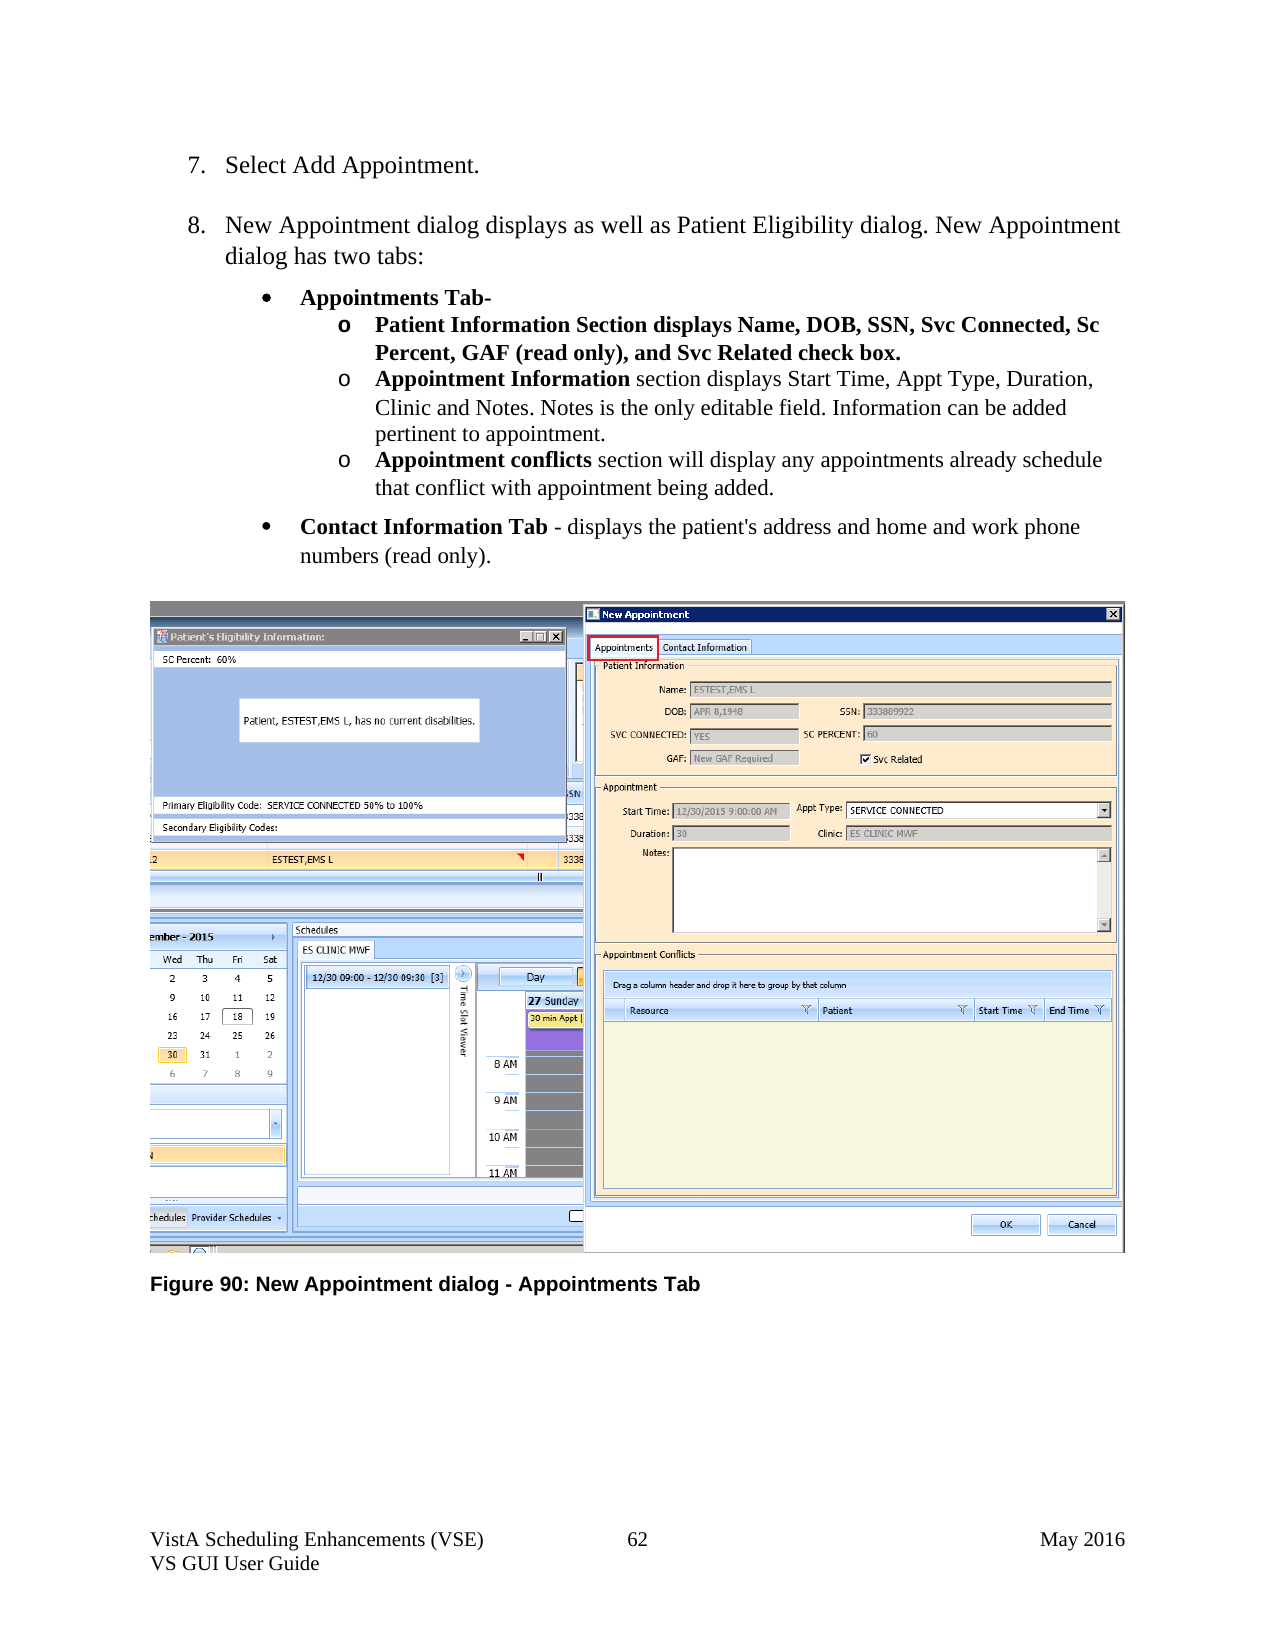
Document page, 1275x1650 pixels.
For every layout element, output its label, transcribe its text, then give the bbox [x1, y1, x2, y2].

list Appointments Tab- [262, 284, 1125, 311]
list New Appointment dialog displays as well as Patient Eligibility dialog. New Appointment dialog has two tabs: [187, 210, 1125, 269]
list Appointment conflicts section will display any appointments already schedule that conflict with appointment being added. [337, 446, 1125, 501]
list Contact Information Tab - displays the patient's address and home and work phone numbers (read only). [262, 513, 1125, 568]
list Patient Information Section displays Name, DOB, SSN, Svc Connected, Sc Percent, GAF (read only), and Svc Related check box. [337, 311, 1125, 365]
list Appointment Information section displays Start Time, Appt Type, Duration, Clinic and Notes. Notes is the only editable field. Information can be added pertinent to appointment. [337, 365, 1125, 446]
list Select Add Appointment. [187, 150, 1125, 179]
picture [150, 601, 1125, 1253]
